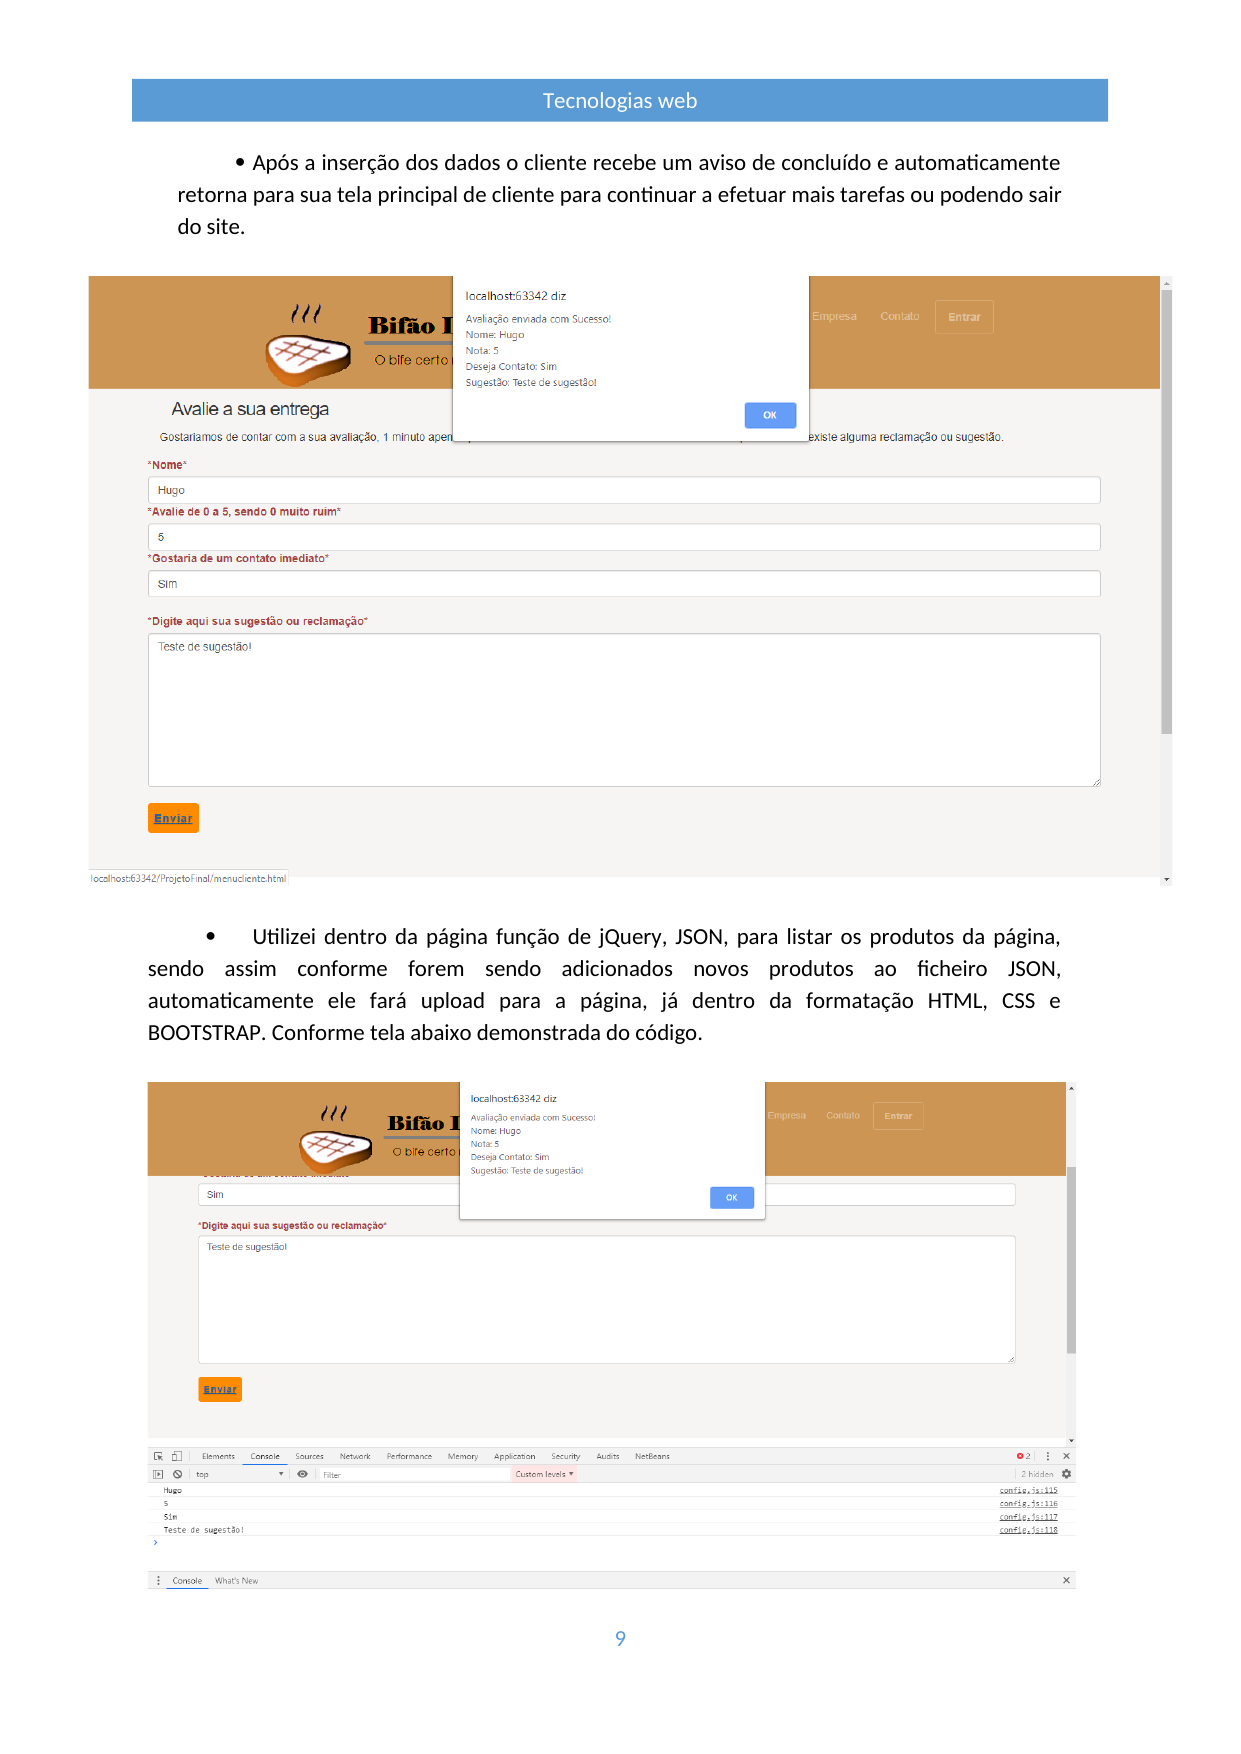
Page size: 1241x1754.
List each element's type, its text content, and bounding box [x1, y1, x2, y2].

list Utilizei dentro da página função de jQuery, JSON, para listar os produtos da página, sendo assim conforme forem sendo adicionados novos produtos ao ficheiro JSON, automaticamente ele fará upload para a página, já dentro da formatação HTML, CSS e BOOTSTRAP. Conforme tela abaixo demonstrada do código. [148, 922, 1063, 1047]
picture [88, 276, 1173, 886]
list Após a inserção dos dados o cliente recebe um aviso de concluído e automaticamente retorna para sua tela principal de cliente para continuar a efetuar mais tarefas ou podendo sair do site. [177, 148, 1063, 240]
picture [147, 1082, 1077, 1589]
